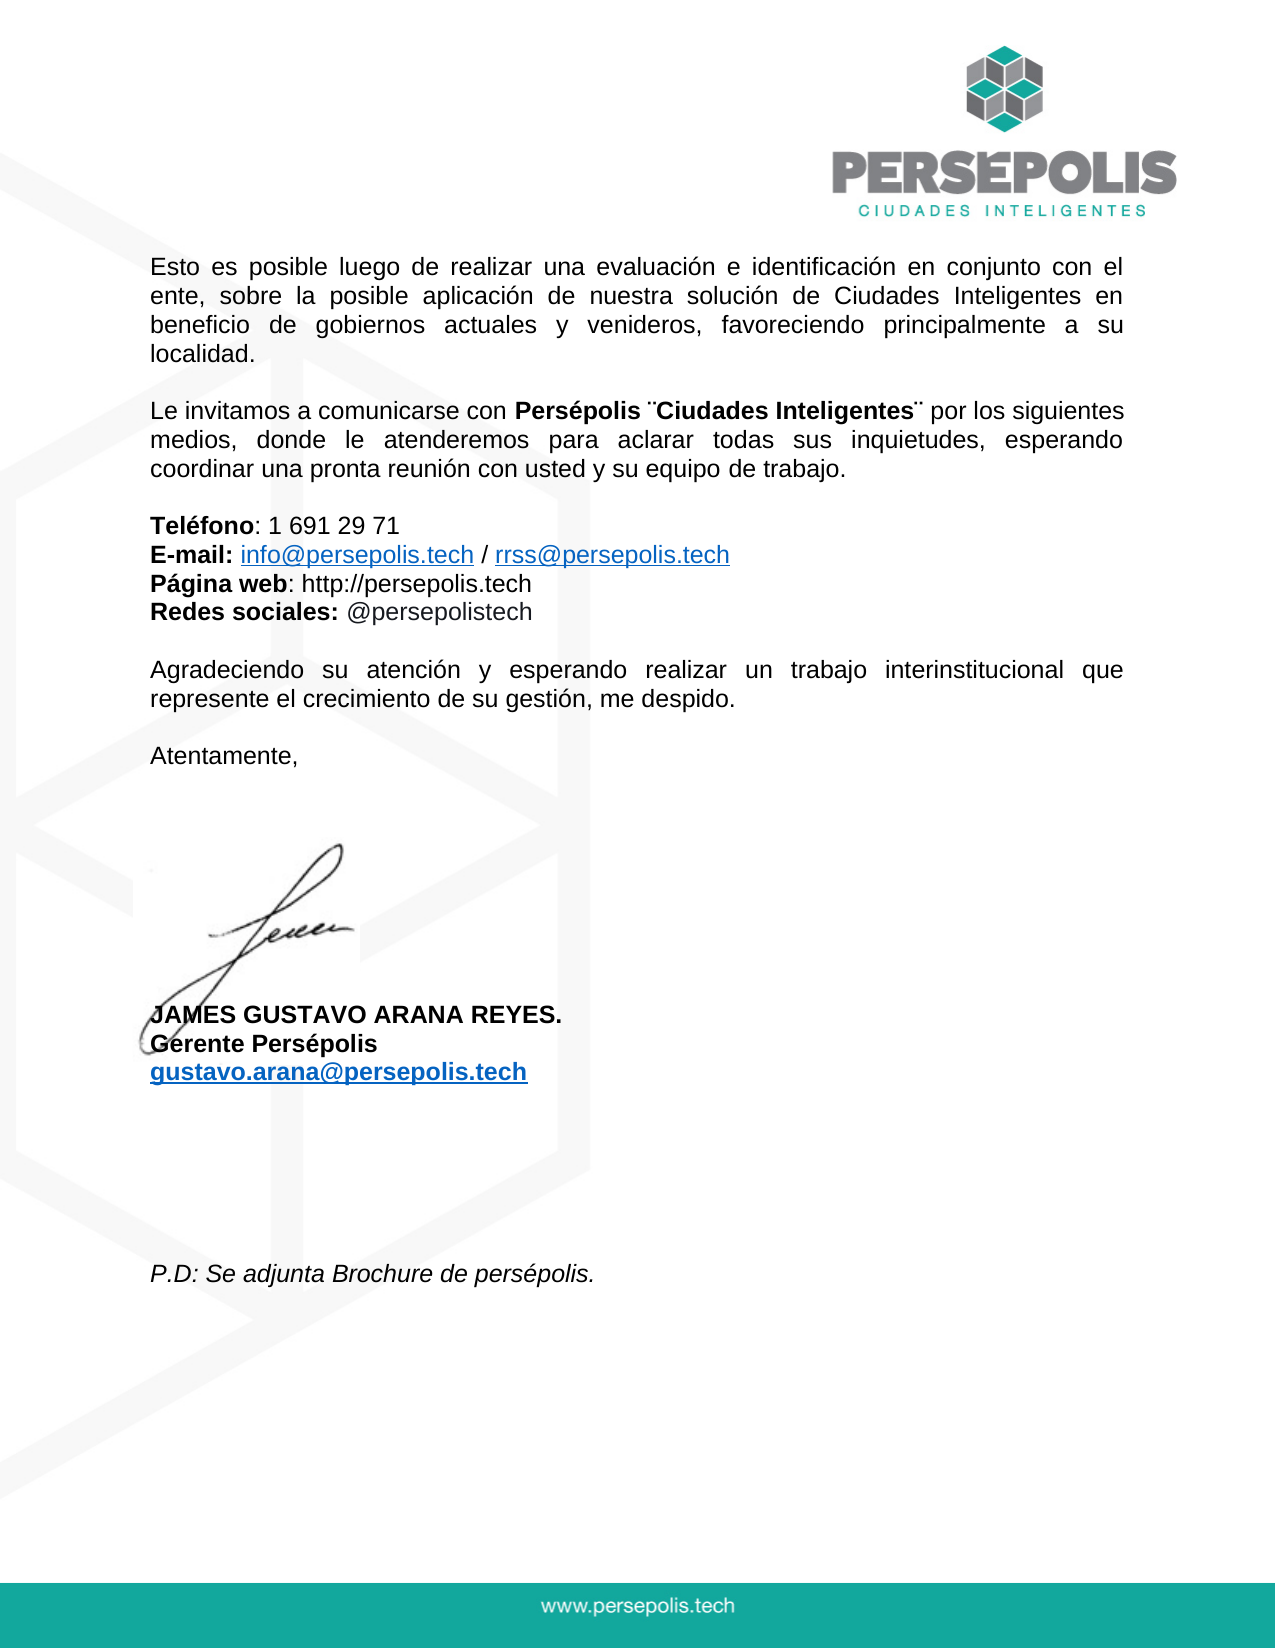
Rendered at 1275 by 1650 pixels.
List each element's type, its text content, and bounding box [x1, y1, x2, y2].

text Esto es posible luego de realizar una evaluación e identificación en conjunto con el ente, sobre la posible aplicación de nuestra solución de Ciudades Inteligentes en beneficio de gobiernos actuales y venideros, favoreciendo principalmente a su localidad. [150, 252, 1125, 367]
text Redes sociales: @persepolistech [150, 597, 1125, 626]
text Página web: http://persepolis.tech [150, 569, 1125, 597]
text P.D: Se adjunta Brochure de persépolis. [150, 1259, 1125, 1287]
text Teléfono: 1 691 29 71 [150, 511, 1125, 540]
text gustavo.arana@persepolis.tech [150, 1057, 1125, 1086]
text JAMES GUSTAVO ARANA REYES. [150, 1000, 1125, 1029]
text Le invitamos a comunicarse con Persépolis ¨Ciudades Inteligentes¨ por los siguientes medios, donde le atenderemos para aclarar todas sus inquietudes, esperando coordinar una pronta reunión con usted y su equipo de trabajo. [150, 396, 1125, 482]
picture [0, 0, 1275, 1648]
text E-mail: info@persepolis.tech / rrss@persepolis.tech [150, 540, 1125, 569]
text Gerente Persépolis [150, 1029, 1125, 1057]
text Agradeciendo su atención y esperando realizar un trabajo interinstitucional que represente el crecimiento de su gestión, me despido. [150, 655, 1125, 712]
text Atentamente, [150, 741, 1125, 770]
